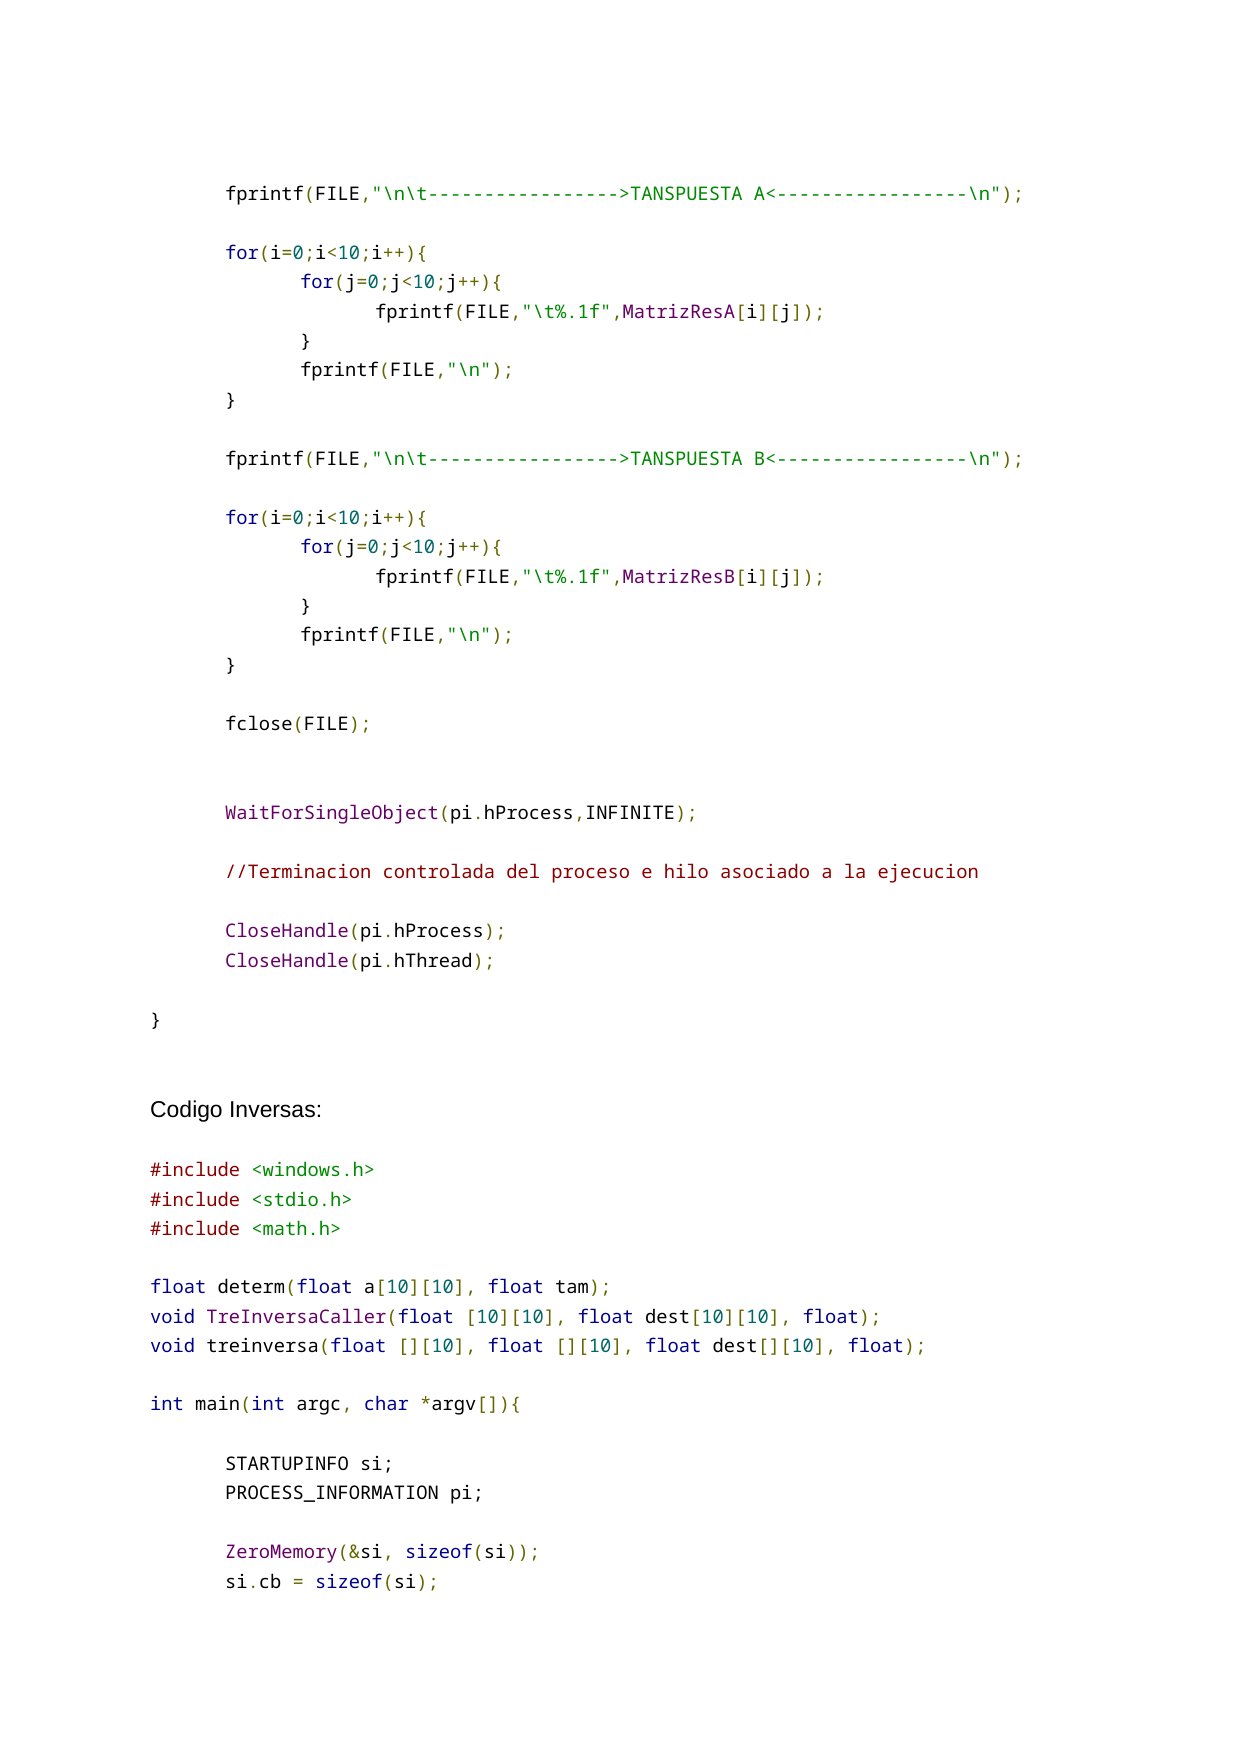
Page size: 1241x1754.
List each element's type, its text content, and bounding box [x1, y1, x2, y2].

text fprintf(FILE,"\n\t----------------->TANSPUESTA A<-----------------\n"); [150, 180, 1090, 206]
text } [150, 651, 1090, 676]
text //Terminacion controlada del proceso e hilo asociado a la ejecucion [150, 858, 1090, 884]
text #include <stdio.h> [150, 1186, 1090, 1211]
text } [150, 386, 1090, 411]
text CloseHandle(pi.hProcess); [150, 918, 1090, 943]
text float determ(float a[10][10], float tam); [150, 1274, 1090, 1299]
text } [150, 592, 1090, 618]
text si.cb = sizeof(si); [150, 1568, 1090, 1593]
text fprintf(FILE,"\n\t----------------->TANSPUESTA B<-----------------\n"); [150, 445, 1090, 471]
text for(i=0;i<10;i++){ [150, 239, 1090, 265]
text #include <windows.h> [150, 1157, 1090, 1182]
text #include <math.h> [150, 1215, 1090, 1241]
text } [150, 1006, 1090, 1032]
text ZeroMemory(&si, sizeof(si)); [150, 1539, 1090, 1564]
text PROCESS_INFORMATION pi; [150, 1479, 1090, 1505]
text int main(int argc, char *argv[]){ [150, 1391, 1090, 1416]
text void treinversa(float [][10], float [][10], float dest[][10], float); [150, 1332, 1090, 1358]
text fprintf(FILE,"\t%.1f",MatrizResB[i][j]); [150, 563, 1090, 589]
text for(j=0;j<10;j++){ [150, 269, 1090, 294]
text } [150, 327, 1090, 353]
text CloseHandle(pi.hThread); [150, 947, 1090, 973]
text WaitForSingleObject(pi.hProcess,INFINITE); [150, 799, 1090, 824]
text STARTUPINFO si; [150, 1450, 1090, 1476]
text void TreInversaCaller(float [10][10], float dest[10][10], float); [150, 1303, 1090, 1328]
text fprintf(FILE,"\t%.1f",MatrizResA[i][j]); [150, 298, 1090, 323]
text fprintf(FILE,"\n"); [150, 622, 1090, 647]
text for(j=0;j<10;j++){ [150, 534, 1090, 559]
text for(i=0;i<10;i++){ [150, 504, 1090, 530]
text fclose(FILE); [150, 710, 1090, 736]
text fprintf(FILE,"\n"); [150, 357, 1090, 382]
text Codigo Inversas: [150, 1096, 1090, 1122]
